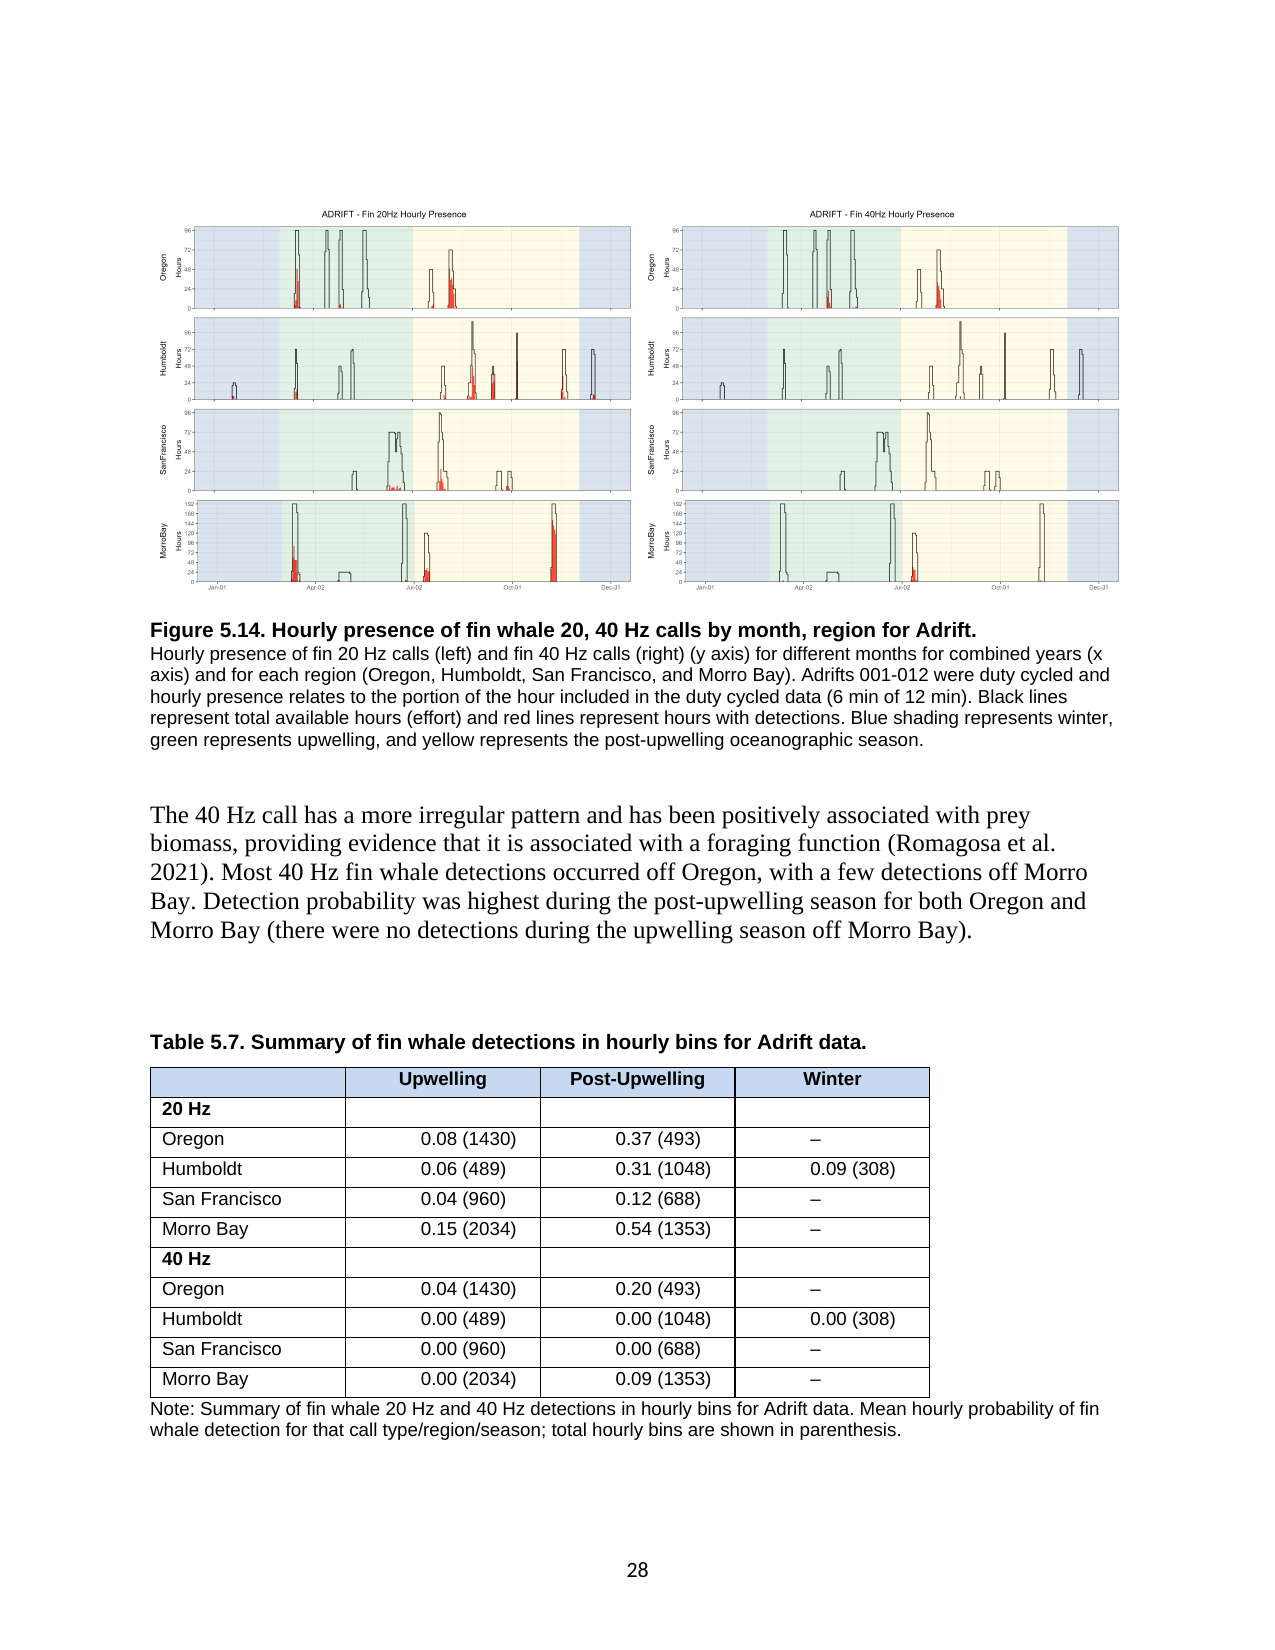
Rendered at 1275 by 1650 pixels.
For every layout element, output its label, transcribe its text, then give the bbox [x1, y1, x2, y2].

table_cell 20 Hz [151, 1098, 345, 1127]
table_cell – [736, 1338, 929, 1367]
table_cell – [736, 1128, 929, 1157]
table_cell 40 Hz [151, 1248, 345, 1277]
table_cell 0.54 (1353) [541, 1218, 734, 1247]
table_cell [346, 1098, 540, 1127]
table_cell – [736, 1218, 929, 1247]
table_cell Oregon [151, 1278, 345, 1307]
table_cell San Francisco [151, 1188, 345, 1217]
table_cell Morro Bay [151, 1218, 345, 1247]
table_cell 0.09 (308) [736, 1158, 929, 1187]
table_cell 0.04 (1430) [346, 1278, 540, 1307]
text The 40 Hz call has a more irregular pattern and has been positively associated with prey biomass, providing evidence that it is associated with a foraging function (Romagosa et al. 2021). Most 40 Hz fin whale detections occurred off Oregon, with a few detections off Morro Bay. Detection probability was highest during the post-upwelling season for both Oregon and Morro Bay (there were no detections during the upwelling season off Morro Bay). [150, 800, 1125, 943]
table_cell 0.00 (2034) [346, 1368, 540, 1397]
table_cell 0.31 (1048) [541, 1158, 734, 1187]
table_cell Morro Bay [151, 1368, 345, 1397]
table_header [151, 1068, 345, 1097]
table_cell San Francisco [151, 1338, 345, 1367]
picture [150, 207, 1125, 598]
table_cell [541, 1248, 734, 1277]
table_cell 0.37 (493) [541, 1128, 734, 1157]
table_cell 0.00 (308) [736, 1308, 929, 1337]
text Hourly presence of fin 20 Hz calls (left) and fin 40 Hz calls (right) (y axis) for different months for combined years (x axis) and for each region (Oregon, Humboldt, San Francisco, and Morro Bay). Adrifts 001-012 were duty cycled and hourly presence relates to the portion of the hour included in the duty cycled data (6 min of 12 min). Black lines represent total available hours (effort) and red lines represent hours with detections. Blue shading represents winter, green represents upwelling, and yellow represents the post-upwelling oceanographic season. [150, 642, 1125, 750]
table_cell – [736, 1188, 929, 1217]
table_cell Oregon [151, 1128, 345, 1157]
table_cell Humboldt [151, 1308, 345, 1337]
table_cell Humboldt [151, 1158, 345, 1187]
table_cell 0.15 (2034) [346, 1218, 540, 1247]
table_cell [541, 1098, 734, 1127]
table_cell 0.00 (489) [346, 1308, 540, 1337]
text Note: Summary of fin whale 20 Hz and 40 Hz detections in hourly bins for Adrift data. Mean hourly probability of fin whale detection for that call type/region/season; total hourly bins are shown in parenthesis. [150, 1398, 1125, 1441]
table_cell 0.00 (1048) [541, 1308, 734, 1337]
table_cell [346, 1248, 540, 1277]
table_cell [736, 1248, 929, 1277]
table_cell 0.00 (688) [541, 1338, 734, 1367]
table_cell 0.04 (960) [346, 1188, 540, 1217]
table_cell 0.08 (1430) [346, 1128, 540, 1157]
table_cell – [736, 1368, 929, 1397]
table_cell 0.00 (960) [346, 1338, 540, 1367]
table_cell [736, 1098, 929, 1127]
table_cell 0.12 (688) [541, 1188, 734, 1217]
table_cell – [736, 1278, 929, 1307]
table_cell 0.20 (493) [541, 1278, 734, 1307]
table_header Winter [736, 1068, 929, 1097]
table_cell 0.09 (1353) [541, 1368, 734, 1397]
table_header Upwelling [346, 1068, 540, 1097]
table_cell 0.06 (489) [346, 1158, 540, 1187]
table_header Post-Upwelling [541, 1068, 734, 1097]
